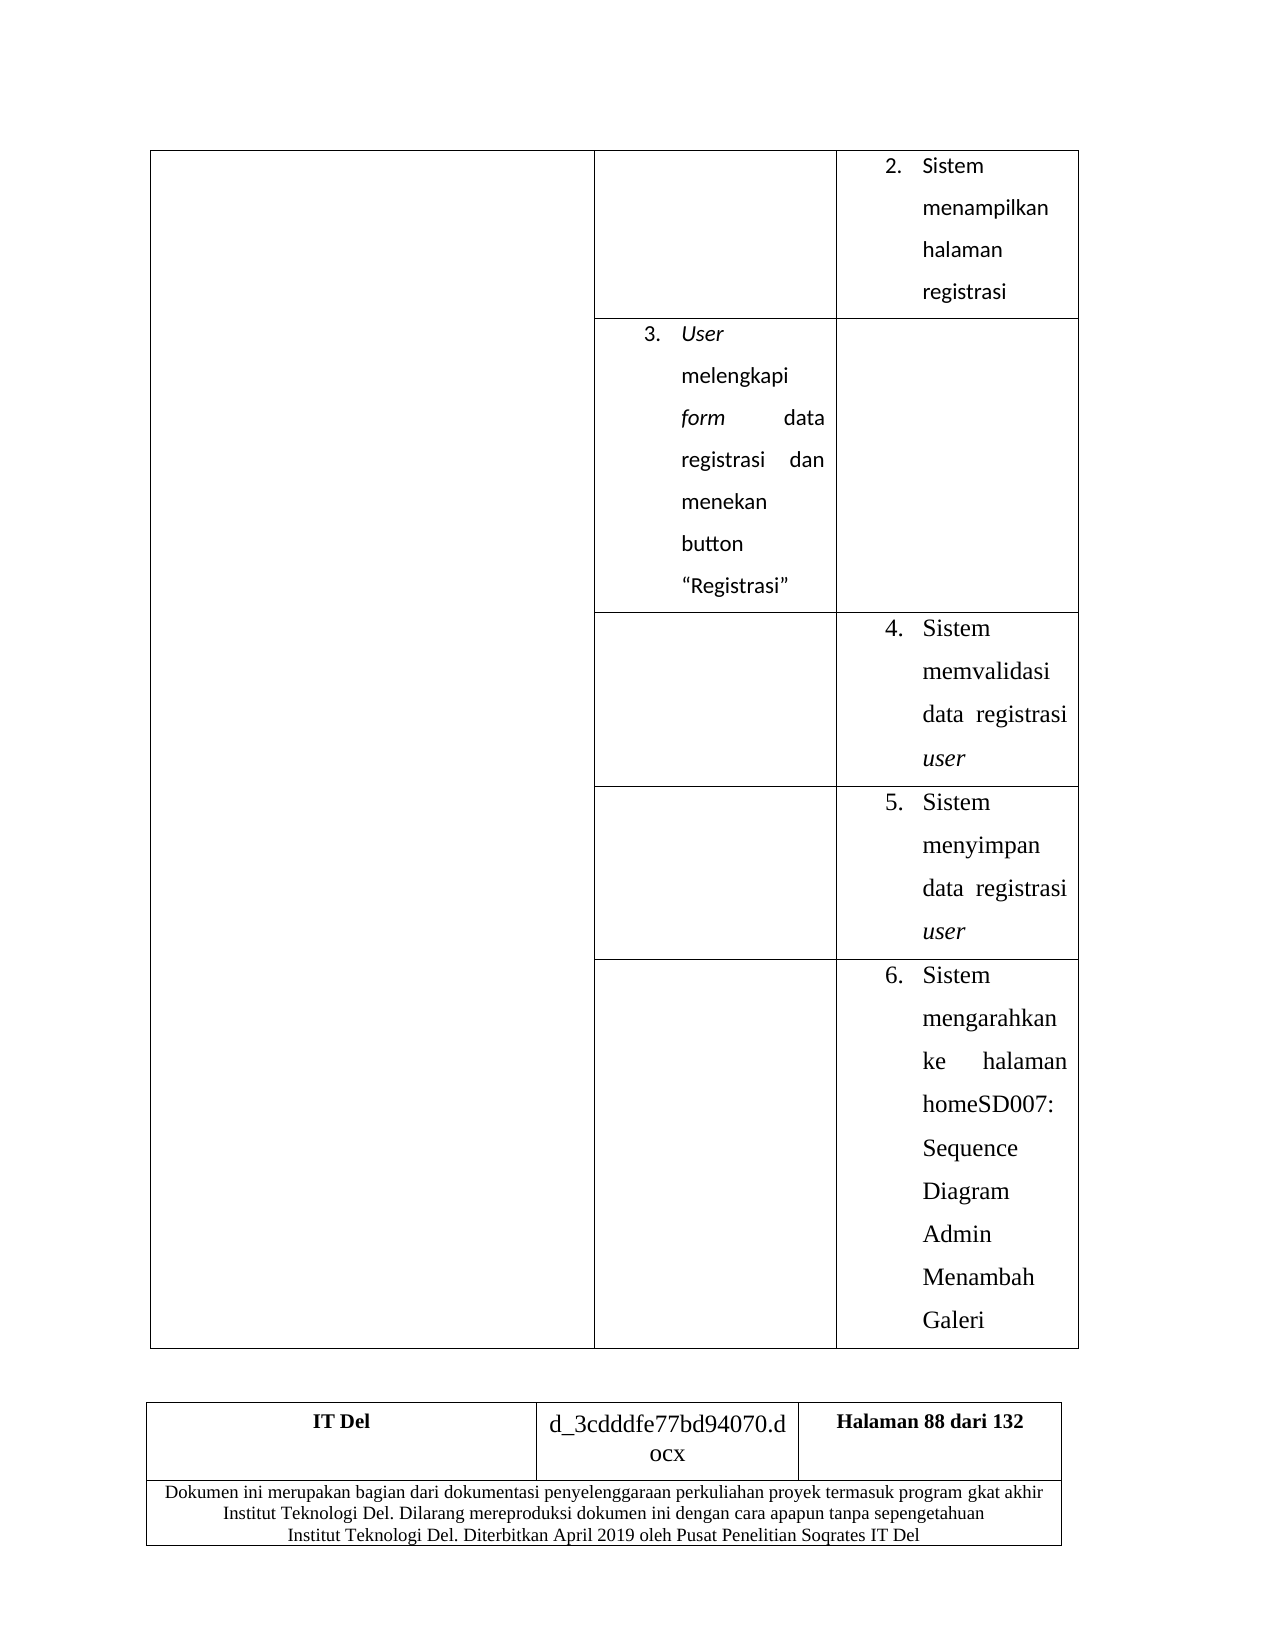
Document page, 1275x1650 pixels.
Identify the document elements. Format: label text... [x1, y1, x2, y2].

table_cell [837, 319, 1078, 612]
table_cell User melengkapi form data registrasi dan menekan button “Registrasi” [595, 319, 836, 612]
table_cell Sistem memvalidasi data registrasi user [837, 613, 1078, 786]
table_cell [595, 151, 836, 318]
table_cell Sistem menyimpan data registrasi user [837, 787, 1078, 959]
table_cell Sistem menampilkan halaman registrasi [837, 151, 1078, 318]
table_cell Sistem mengarahkan ke halaman homeSD007: Sequence Diagram Admin Menambah Galeri [837, 960, 1078, 1348]
table_cell [595, 787, 836, 959]
table_cell [595, 960, 836, 1348]
table_cell [595, 613, 836, 786]
